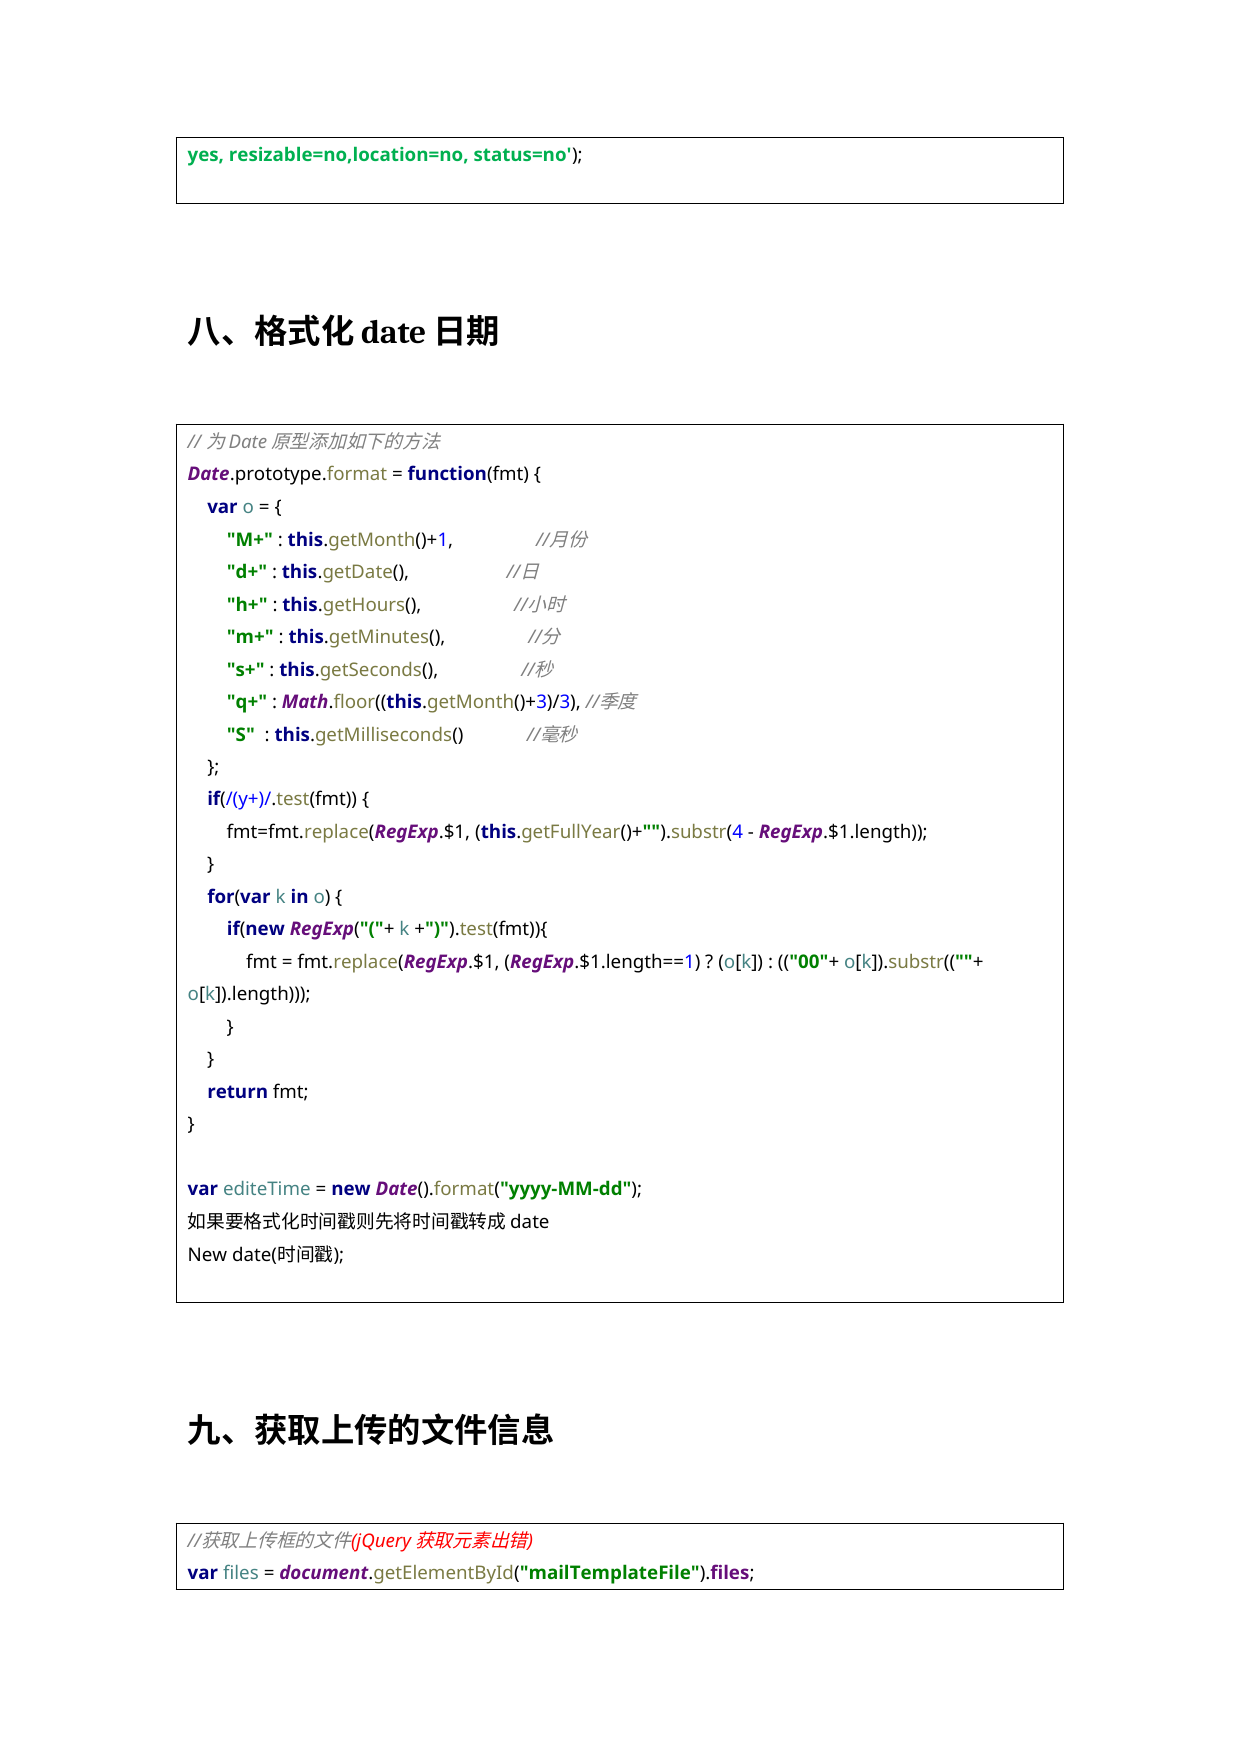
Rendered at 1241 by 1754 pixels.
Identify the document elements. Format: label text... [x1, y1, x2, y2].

subtitle 八、格式化date日期 [187, 296, 1053, 361]
subtitle 九、获取上传的文件信息 [187, 1395, 1053, 1460]
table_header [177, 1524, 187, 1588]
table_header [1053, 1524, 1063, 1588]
table_header // 为Date原型添加如下的方法 Date.prototype.format = function(fmt) { var o = { "M+" : this.getMonth()+1, //月份 "d+" : this.getDate(), //日 "h+" : this.getHours(), //小时 "m+" : this.getMinutes(), //分 "s+" : this.getSeconds(), //秒 "q+" : Math.floor((this.getMonth()+3)/3), //季度 "S" : this.getMilliseconds() //毫秒 }; if(/(y+)/.test(fmt)) { fmt=fmt.replace(RegExp.$1, (this.getFullYear()+"").substr(4 - RegExp.$1.length)); } for(var k in o) { if(new RegExp("("+ k +")").test(fmt)){ fmt = fmt.replace(RegExp.$1, (RegExp.$1.length==1) ? (o[k]) : (("00"+ o[k]).substr((""+ o[k]).length))); } } return fmt; } var editeTime = new Date().format("yyyy-MM-dd"); 如果要格式化时间戳则先将时间戳转成date New date(时间戳); [177, 425, 1063, 1302]
